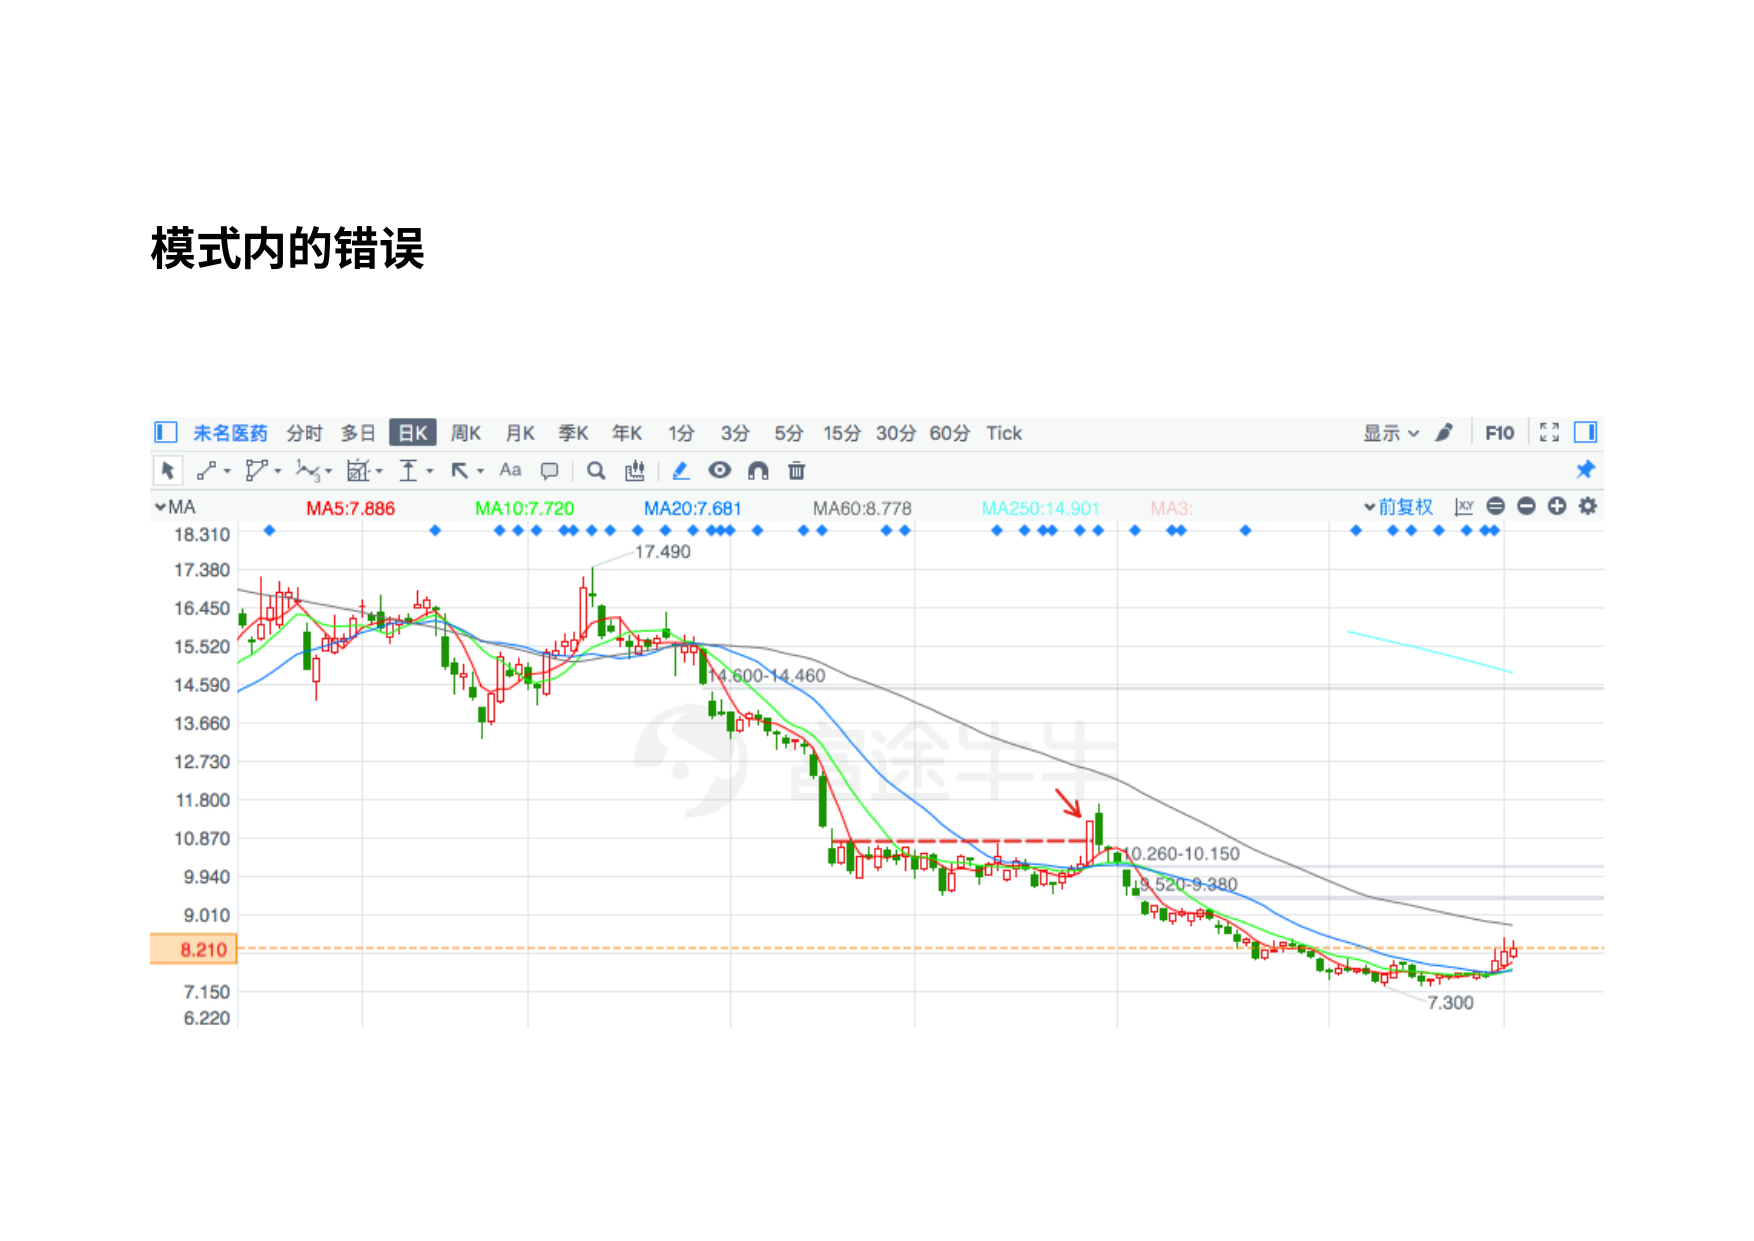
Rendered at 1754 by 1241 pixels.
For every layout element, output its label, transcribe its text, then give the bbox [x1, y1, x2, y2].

picture [150, 417, 1605, 1028]
subtitle 模式内的错误 [150, 201, 1604, 289]
